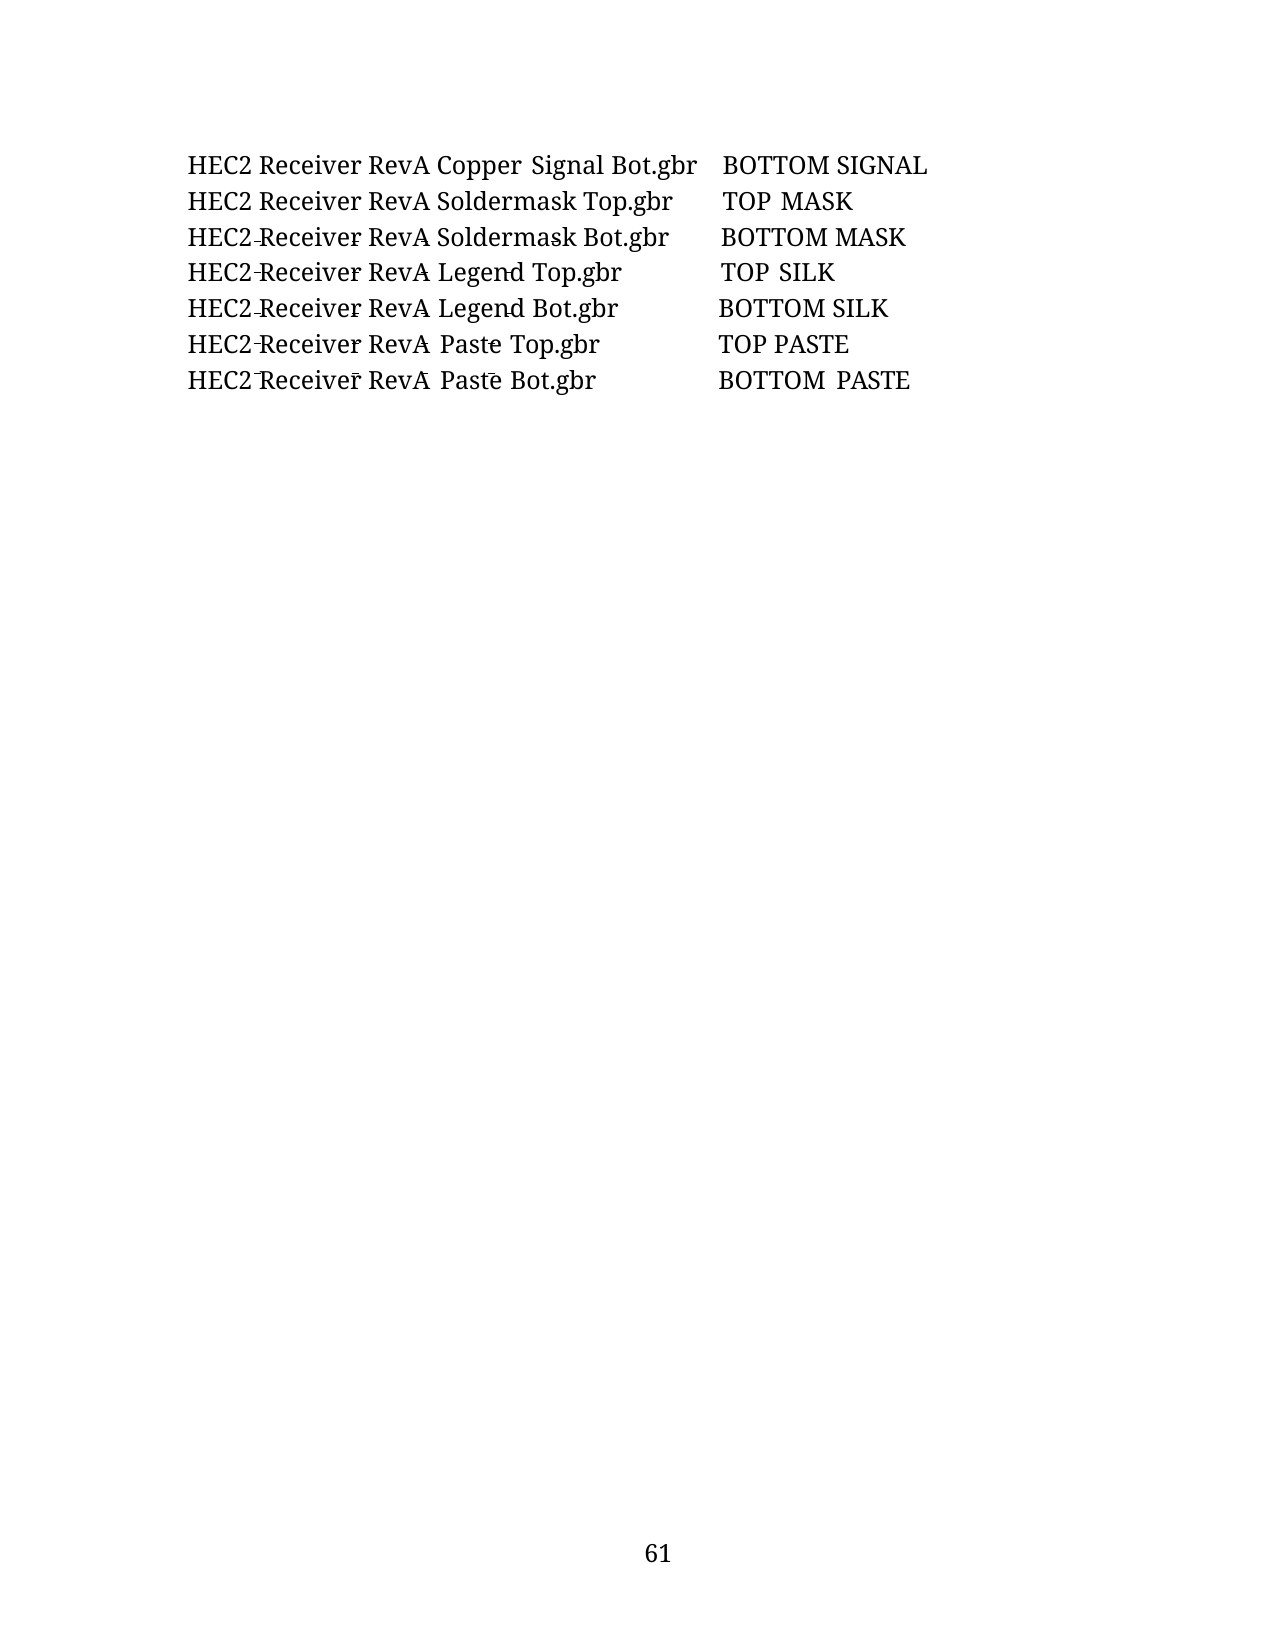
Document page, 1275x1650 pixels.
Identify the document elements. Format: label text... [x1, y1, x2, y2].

text HEC2 Receiver RevA Soldermask Bot.gbr BOTTOM MASK HEC2 Receiver RevA Legend Top.gbr TOP SILK [187, 219, 915, 289]
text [187, 148, 937, 218]
text HEC2 Receiver RevA Legend Bot.gbr BOTTOM SILK HEC2 Receiver RevA Paste Top.gbr TOP PASTE HEC2 Receiver RevA Paste Bot.gbr BOTTOM PASTE [187, 291, 915, 396]
